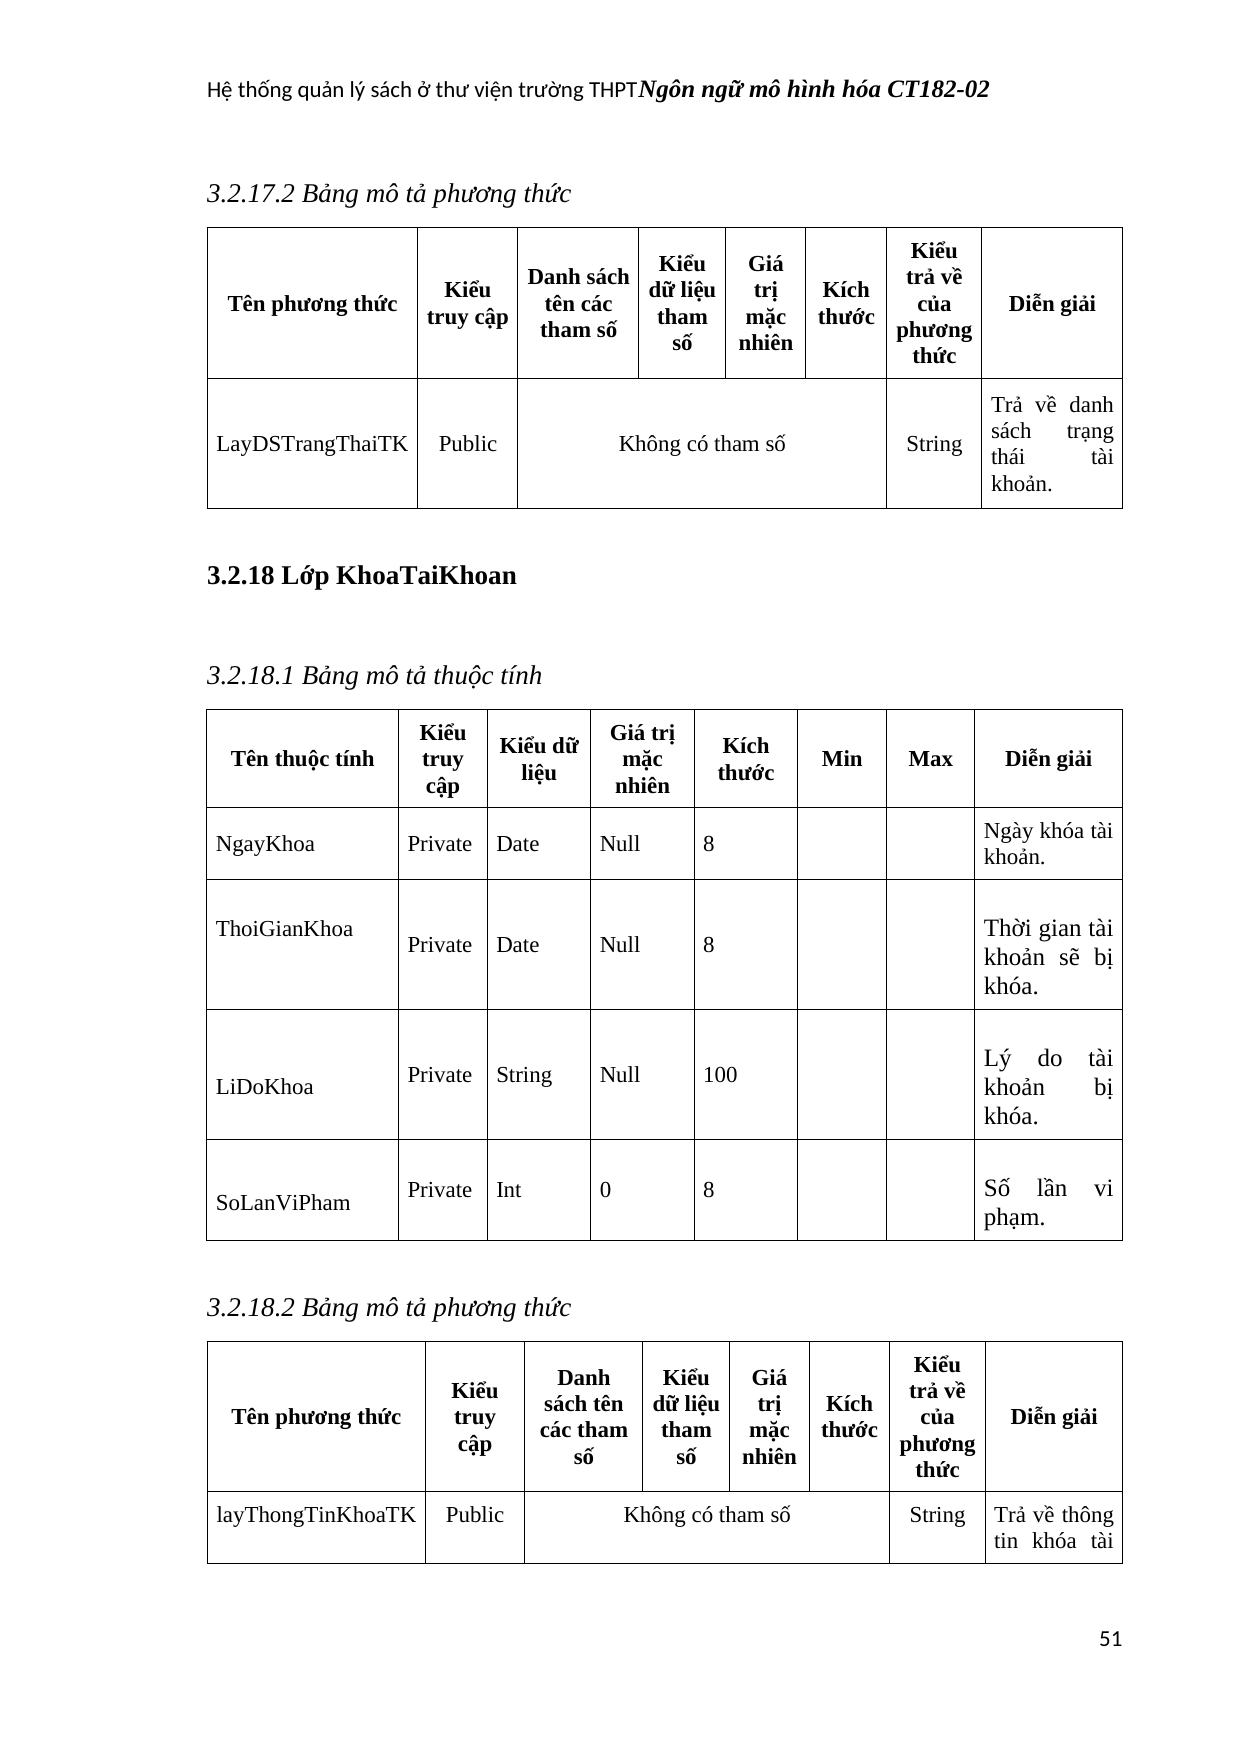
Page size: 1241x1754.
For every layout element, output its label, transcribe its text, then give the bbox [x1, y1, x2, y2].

table_cell [887, 808, 974, 878]
table_header Kích thước [695, 710, 797, 807]
table_header Max [887, 710, 974, 807]
table_header Giá trị mặc nhiên [730, 1342, 809, 1491]
table_cell LiDoKhoa [207, 1010, 398, 1138]
table_cell String [890, 1492, 985, 1563]
table_cell layThongTinKhoaTK [208, 1492, 425, 1563]
table_cell Null [591, 880, 694, 1008]
table_header Tên phương thức [208, 1342, 425, 1491]
table_header Kích thước [806, 228, 886, 377]
table_cell [798, 880, 886, 1008]
table_header Danh sách tên các tham số [525, 1342, 642, 1491]
table_header Kiểu trả về của phương thức [890, 1342, 985, 1491]
table_header Diễn giải [975, 710, 1122, 807]
table_header Kiểu trả về của phương thức [887, 228, 981, 377]
table_cell 0 [591, 1140, 694, 1240]
table_cell Private [399, 880, 487, 1008]
table_cell ThoiGianKhoa [207, 880, 398, 1008]
table_cell Lý do tài khoản bị khóa. [975, 1010, 1122, 1138]
table_header Kích thước [810, 1342, 889, 1491]
table_header Giá trị mặc nhiên [726, 228, 805, 377]
table_cell Public [426, 1492, 524, 1563]
table_cell [798, 1140, 886, 1240]
table_header Tên thuộc tính [207, 710, 398, 807]
table_cell [887, 880, 974, 1008]
table_cell [887, 1140, 974, 1240]
table_header Giá trị mặc nhiên [591, 710, 694, 807]
table_header Kiểu dữ liệu [488, 710, 590, 807]
table_header Kiểu truy cập [418, 228, 517, 377]
table_cell Null [591, 1010, 694, 1138]
table_cell 8 [695, 808, 797, 878]
table_header Kiểu dữ liệu tham số [643, 1342, 729, 1491]
table_header Kiểu truy cập [399, 710, 487, 807]
table_cell Trả về thông tin khóa tài khoản. [986, 1492, 1122, 1563]
table_cell Private [399, 808, 487, 878]
table_cell [887, 1010, 974, 1138]
subtitle Bảng mô tả thuộc tính [207, 659, 1122, 691]
table_cell SoLanViPham [207, 1140, 398, 1240]
table_cell Private [399, 1140, 487, 1240]
table_cell 100 [695, 1010, 797, 1138]
table_cell Public [418, 379, 517, 508]
subtitle Bảng mô tả phương thức [207, 177, 1122, 208]
table_cell String [488, 1010, 590, 1138]
table_cell Date [488, 880, 590, 1008]
table_cell [798, 808, 886, 878]
table_header Tên phương thức [208, 228, 417, 377]
table_cell Số lần vi phạm. [975, 1140, 1122, 1240]
table_cell LayDSTrangThaiTK [208, 379, 417, 508]
table_cell String [887, 379, 981, 508]
table_cell Trả về danh sách trạng thái tài khoản. [982, 379, 1122, 508]
table_cell Int [488, 1140, 590, 1240]
table_cell Không có tham số [525, 1492, 889, 1563]
table_cell Thời gian tài khoản sẽ bị khóa. [975, 880, 1122, 1008]
table_cell Date [488, 808, 590, 878]
table_header Diễn giải [982, 228, 1122, 377]
table_header Danh sách tên các tham số [518, 228, 638, 377]
table_cell 8 [695, 880, 797, 1008]
table_cell Ngày khóa tài khoản. [975, 808, 1122, 878]
table_header Diễn giải [986, 1342, 1122, 1491]
table_cell NgayKhoa [207, 808, 398, 878]
table_cell Private [399, 1010, 487, 1138]
table_cell Null [591, 808, 694, 878]
table_header Kiểu dữ liệu tham số [639, 228, 725, 377]
table_header Kiểu truy cập [426, 1342, 524, 1491]
table_cell 8 [695, 1140, 797, 1240]
table_cell [798, 1010, 886, 1138]
table_cell Không có tham số [518, 379, 886, 508]
subtitle Bảng mô tả phương thức [207, 1291, 1122, 1322]
table_header Min [798, 710, 886, 807]
subtitle Lớp KhoaTaiKhoan [207, 559, 1122, 591]
